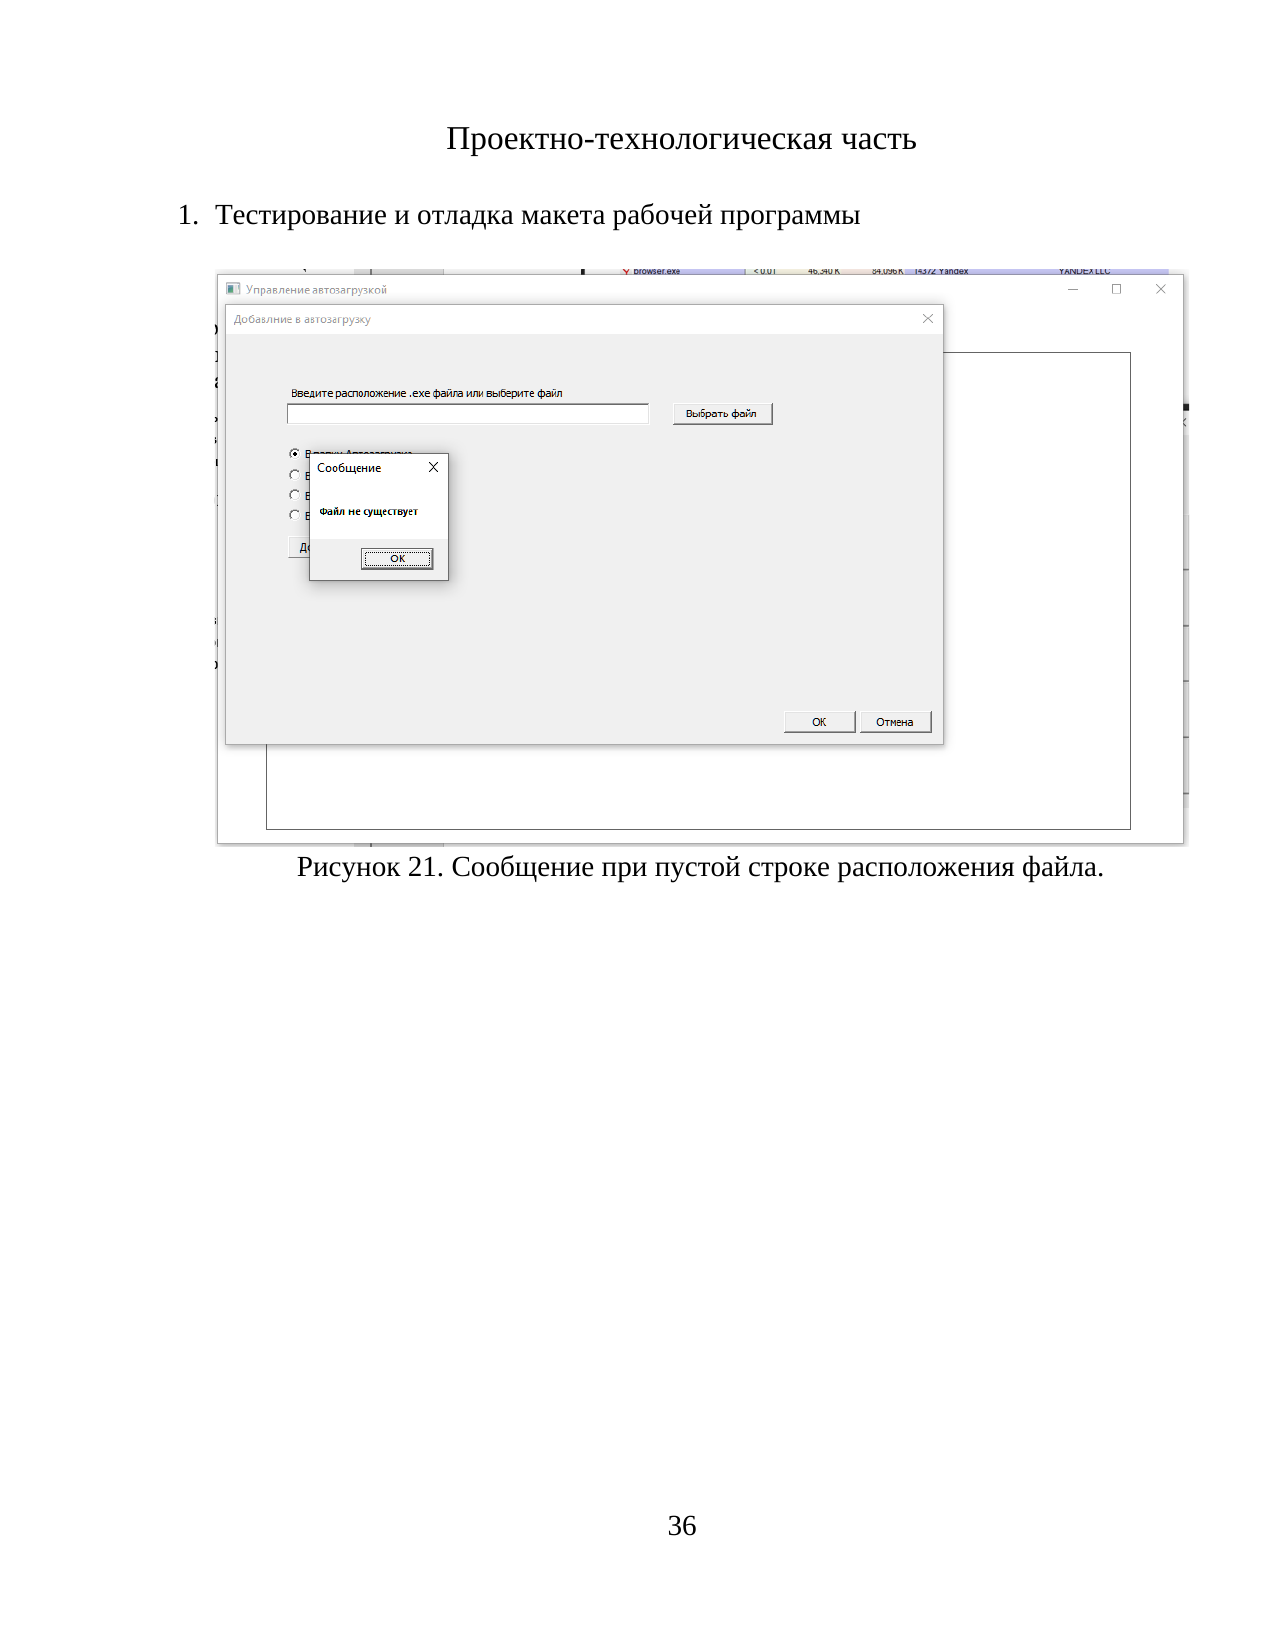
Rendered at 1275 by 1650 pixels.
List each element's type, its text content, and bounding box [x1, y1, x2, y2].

picture [214, 269, 1190, 847]
text Проектно-технологическая часть [177, 118, 1186, 156]
list Рисунок 21. Сообщение при пустой строке расположения файла. [215, 849, 1186, 883]
list Тестирование и отладка макета рабочей программы [177, 197, 1186, 231]
